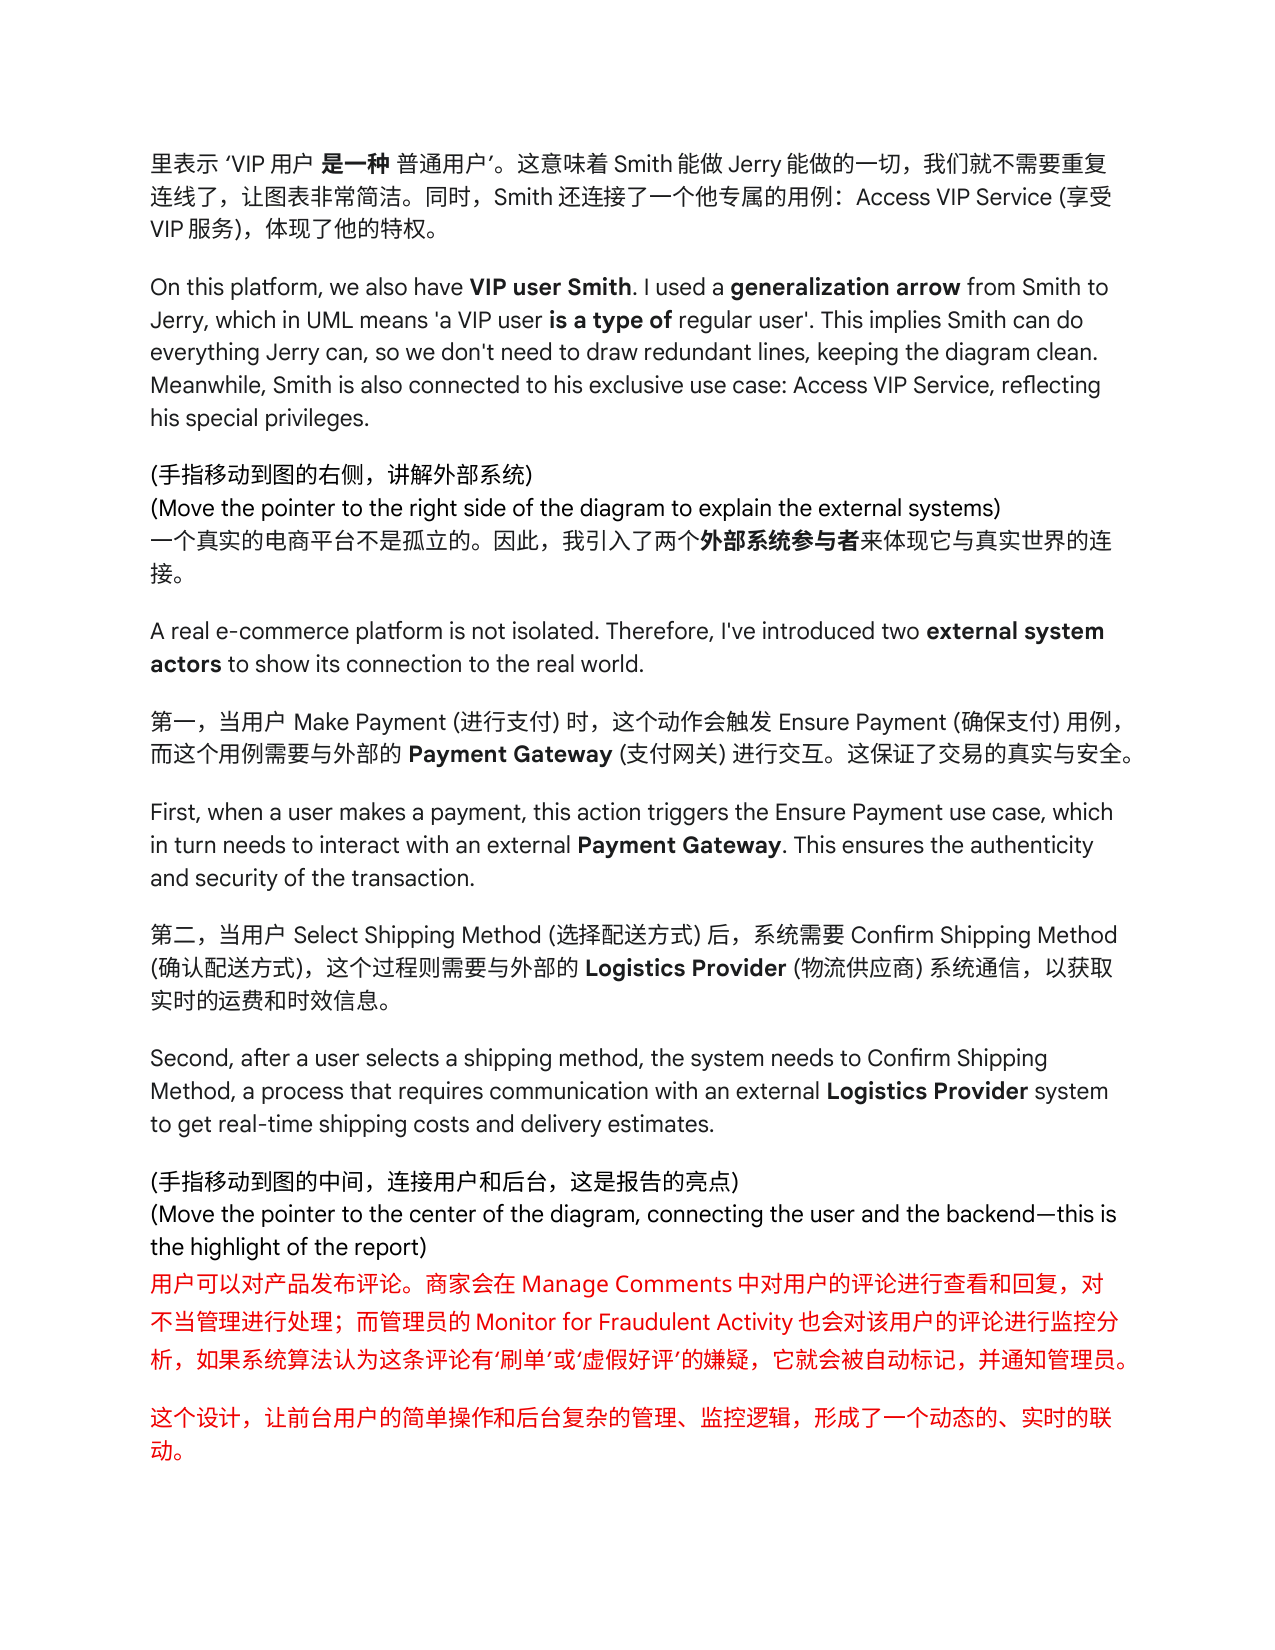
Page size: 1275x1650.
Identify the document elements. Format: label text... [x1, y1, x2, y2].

text 第一，当用户 Make Payment (进行支付) 时，这个动作会触发 Ensure Payment (确保支付) 用例，而这个用例需要与外部的 Payment Gateway (支付网关) 进行交互。这保证了交易的真实与安全。 [150, 708, 1125, 769]
text 第二，当用户 Select Shipping Method (选择配送方式) 后，系统需要 Confirm Shipping Method (确认配送方式)，这个过程则需要与外部的 Logistics Provider (物流供应商) 系统通信，以获取实时的运费和时效信息。 [150, 921, 1125, 1016]
text (Move the pointer to the center of the diagram, connecting the user and the backend—this is the highlight of the report) [150, 1200, 1125, 1262]
text 这个设计，让前台用户的简单操作和后台复杂的管理、监控逻辑，形成了一个动态的、实时的联动。 [150, 1404, 1125, 1466]
text 一个真实的电商平台不是孤立的。因此，我引入了两个外部系统参与者来体现它与真实世界的连接。 [150, 527, 1125, 588]
text (手指移动到图的右侧，讲解外部系统) [150, 462, 1125, 490]
text (手指移动到图的中间，连接用户和后台，这是报告的亮点) [150, 1168, 1125, 1196]
text (Move the pointer to the right side of the diagram to explain the external systems) [150, 494, 1125, 523]
text First, when a user makes a payment, this action triggers the Ensure Payment use case, which in turn needs to interact with an external Payment Gateway. This ensures the authenticity and security of the transaction. [150, 798, 1125, 892]
text On this platform, we also have VIP user Smith. I used a generalization arrow from Smith to Jerry, which in UML means 'a VIP user is a type of regular user'. This implies Smith can do everything Jerry can, so we don't need to draw redundant lines, keeping the diagram clean. Meanwhile, Smith is also connected to his exclusive use case: Access VIP Service, reflecting his special privileges. [150, 273, 1125, 433]
text 用户可以对产品发布评论。商家会在Manage Comments中对用户的评论进行查看和回复，对不当管理进行处理；而管理员的Monitor for Fraudulent Activity也会对该用户的评论进行监控分析，如果系统算法认为这条评论有‘刷单’或‘虚假好评’的嫌疑，它就会被自动标记，并通知管理员。 [150, 1266, 1125, 1375]
text A real e-commerce platform is not isolated. Therefore, I've introduced two external system actors to show its connection to the real world. [150, 617, 1125, 679]
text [150, 150, 1125, 244]
text Second, after a user selects a shipping method, the system needs to Confirm Shipping Method, a process that requires communication with an external Logistics Provider system to get real-time shipping costs and delivery estimates. [150, 1044, 1125, 1139]
